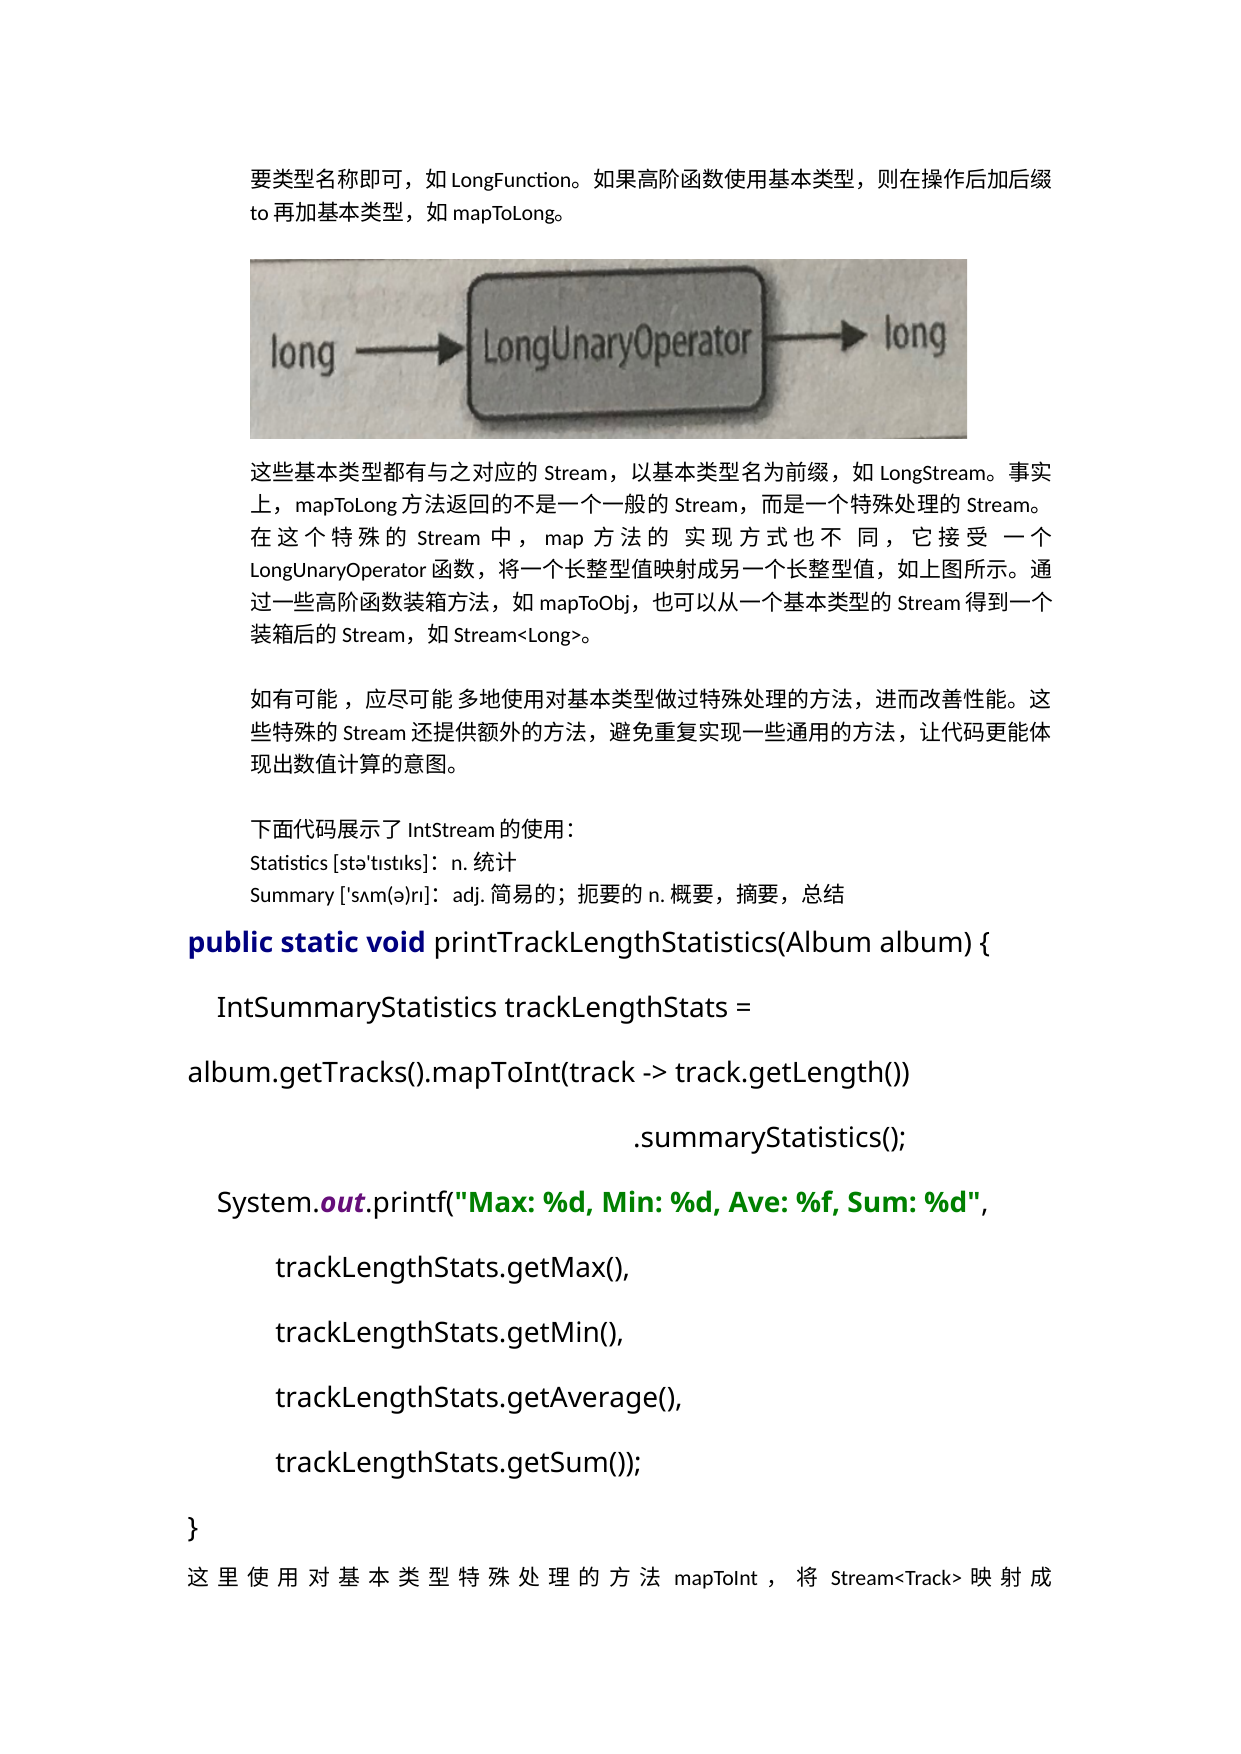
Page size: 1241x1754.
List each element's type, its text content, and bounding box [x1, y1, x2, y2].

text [187, 1559, 1053, 1592]
text public static void printTrackLengthStatistics(Album album) { IntSummaryStatistics trackLengthStats = album.getTracks().mapToInt(track -> track.getLength()) .summaryStatistics(); System.out.printf("Max: %d, Min: %d, Ave: %f, Sum: %d", trackLengthStats.getMax(), trackLengthStats.getMin(), trackLengthStats.getAverage(), trackLengthStats.getSum()); } [187, 909, 1053, 1559]
list Summary ['sʌm(ə)rɪ]：adj. 简易的；扼要的 n. 概要，摘要，总结 [250, 877, 1053, 909]
list 这些基本类型都有与之对应的Stream，以基本类型名为前缀，如LongStream。事实上，mapToLong方法返回的不是一个一般的Stream，而是一个特殊处理的Stream。在这个特殊的Stream中，map方法的 实现方式也不 同，它接受 一个LongUnaryOperator函数，将一个长整型值映射成另一个长整型值，如上图所示。通过一些高阶函数装箱方法，如mapToObj，也可以从一个基本类型的Stream得到一个装箱后的Stream，如Stream<Long>。 [250, 454, 1053, 649]
list 下面代码展示了IntStream的使用： [250, 812, 1053, 844]
picture [250, 259, 968, 439]
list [250, 162, 1053, 227]
list Statistics [stə'tɪstɪks]：n. 统计 [250, 844, 1053, 877]
list 如有可能 ，应尽可能 多地使用对基本类型做过特殊处理的方法，进而改善性能。这些特殊的Stream还提供额外的方法，避免重复实现一些通用的方法，让代码更能体现出数值计算的意图。 [250, 682, 1053, 779]
